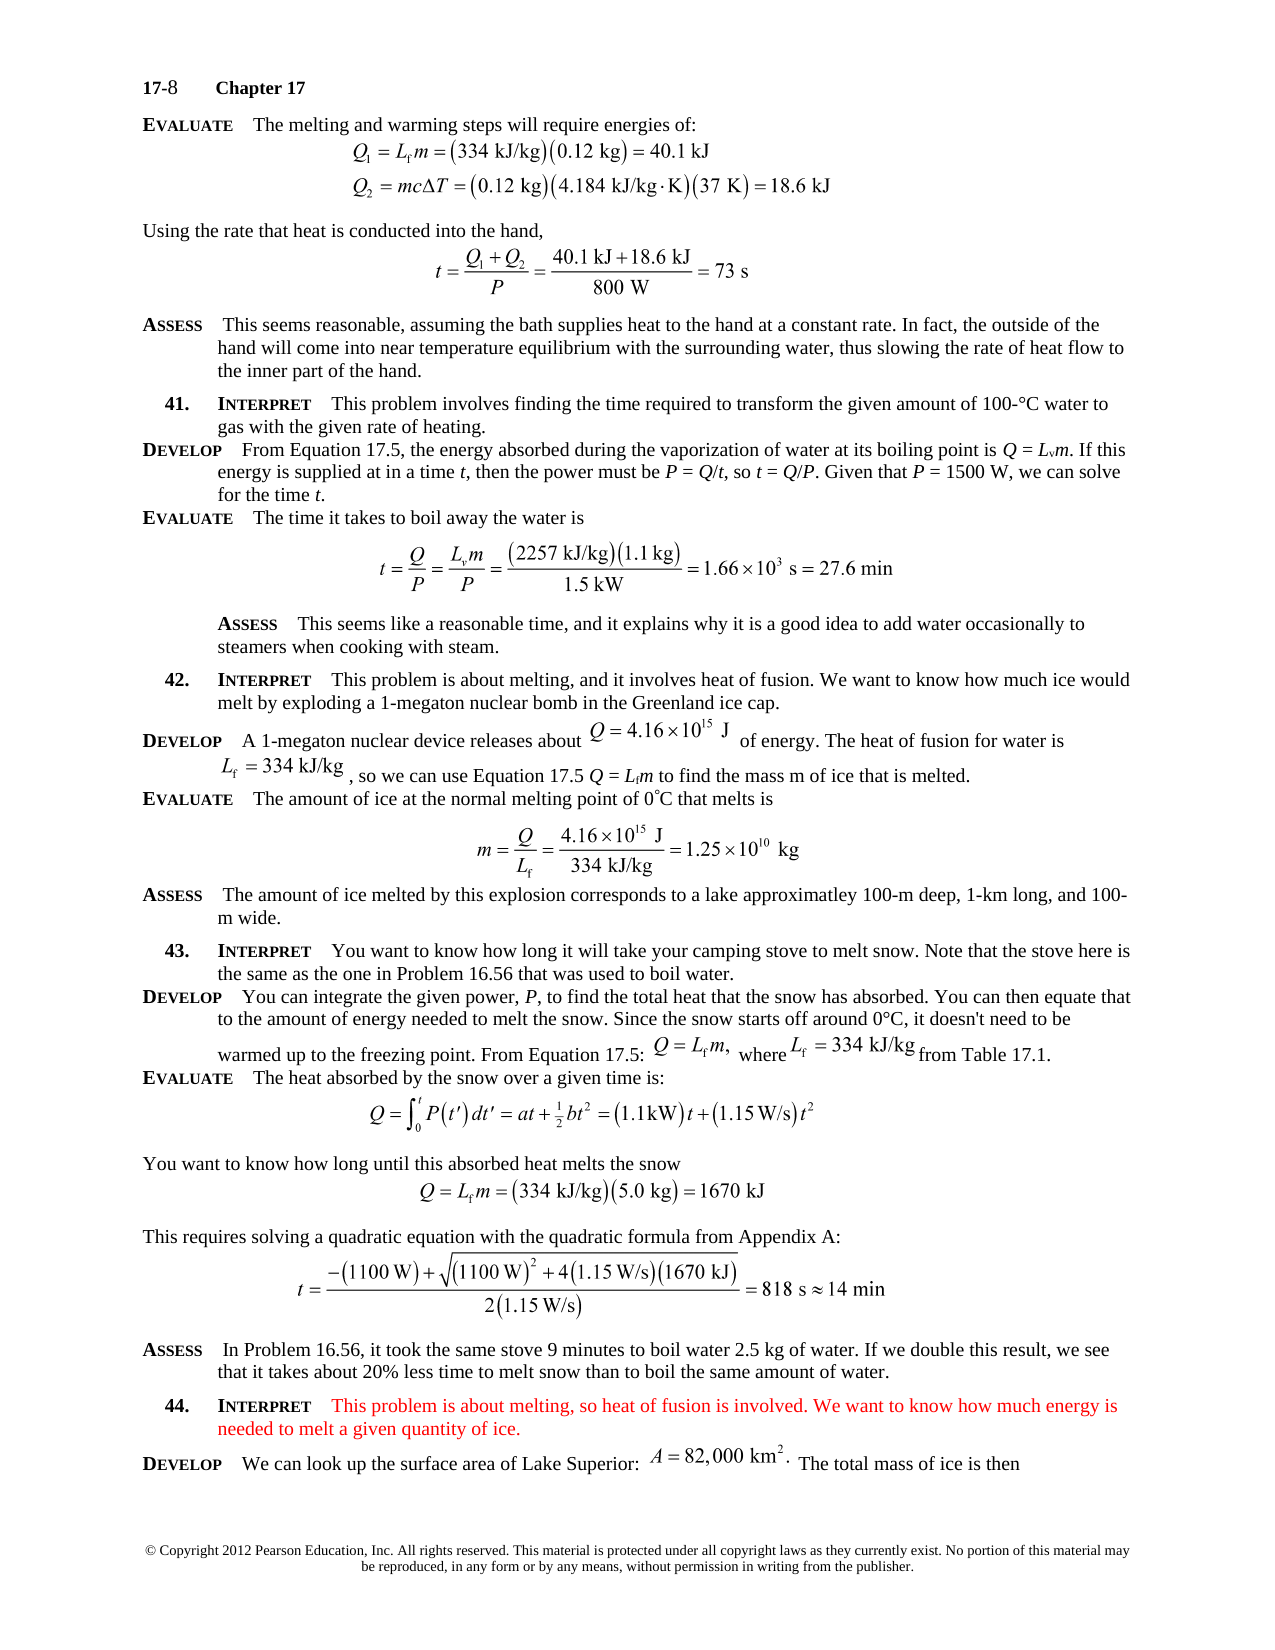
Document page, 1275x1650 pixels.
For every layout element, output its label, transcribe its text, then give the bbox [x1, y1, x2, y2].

picture [366, 1088, 819, 1137]
text Assess The amount of ice melted by this explosion corresponds to a lake approximatley 100-m deep, 1-km long, and 100-m wide. [142, 883, 1132, 928]
picture [376, 537, 899, 602]
picture [586, 713, 735, 748]
text This requires solving a quadratic equation with the quadratic formula from Appendix A: [142, 1225, 1132, 1248]
text Evaluate The time it takes to boil away the water is [142, 506, 1132, 529]
text 42. Interpret This problem is about melting, and it involves heat of fusion. We want to know how much ice would melt by exploding a 1-megaton nuclear bomb in the Greenland ice cap. [142, 668, 1132, 714]
text You want to know how long until this absorbed heat melts the snow [142, 1152, 1132, 1174]
text Evaluate The heat absorbed by the snow over a given time is: [142, 1066, 1132, 1089]
text Evaluate The melting and warming steps will require energies of: [142, 112, 1132, 135]
text Develop From Equation 17.5, the energy absorbed during the vaporization of water at its boiling point is Q = Lvm. If this energy is supplied at in a time t, then the power must be P = Q/t, so t = Q/P. Given that P = 1500 W, we can solve for the time t. [142, 438, 1132, 506]
text Assess This seems reasonable, assuming the bath supplies heat to the hand at a constant rate. In fact, the outside of the hand will come into near temperature equilibrium with the surrounding water, thus slowing the rate of heat flow to the inner part of the hand. [142, 313, 1132, 382]
picture [349, 135, 836, 204]
text Develop We can look up the surface area of Lake Superior: The total mass of ice is then [142, 1439, 1132, 1475]
picture [650, 1030, 734, 1062]
picture [416, 1174, 769, 1210]
text 43. Interpret You want to know how long it will take your camping stove to melt snow. Note that the stove here is the same as the one in Problem 16.56 that was used to boil water. [142, 939, 1132, 984]
text Develop A 1-megaton nuclear device releases about of energy. The heat of fusion for water is , so we can use Equation 17.5 Q = Lfm to find the mass m of ice that is melted. [142, 714, 1132, 787]
text Develop You can integrate the given power, P, to find the total heat that the snow has absorbed. You can then equate that to the amount of energy needed to melt the snow. Since the snow starts off around 0°C, it doesn't need to be warmed up to the freezing point. From Equation 17.5: wherefrom Table 17.1. [142, 984, 1132, 1066]
text Assess This seems like a reasonable time, and it explains why it is a good idea to add water occasionally to steamers when cooking with steam. [217, 612, 1132, 658]
picture [217, 751, 349, 783]
text 41. Interpret This problem involves finding the time required to transform the given amount of 100-°C water to gas with the given rate of heating. [142, 392, 1132, 438]
text Using the rate that heat is conducted into the hand, [142, 219, 1132, 242]
picture [473, 818, 803, 883]
text Assess In Problem 16.56, it took the same stove 9 minutes to boil water 2.5 kg of water. If we double this result, we see that it takes about 20% less time to melt snow than to boil the same amount of water. [142, 1338, 1132, 1383]
picture [645, 1439, 793, 1471]
picture [786, 1030, 918, 1062]
text 44. Interpret This problem is about melting, so heat of fusion is involved. We want to know how much energy is needed to melt a given quantity of ice. [142, 1394, 1132, 1439]
picture [294, 1247, 891, 1323]
picture [432, 241, 753, 299]
text Evaluate The amount of ice at the normal melting point of 0°C that melts is [142, 787, 1132, 810]
